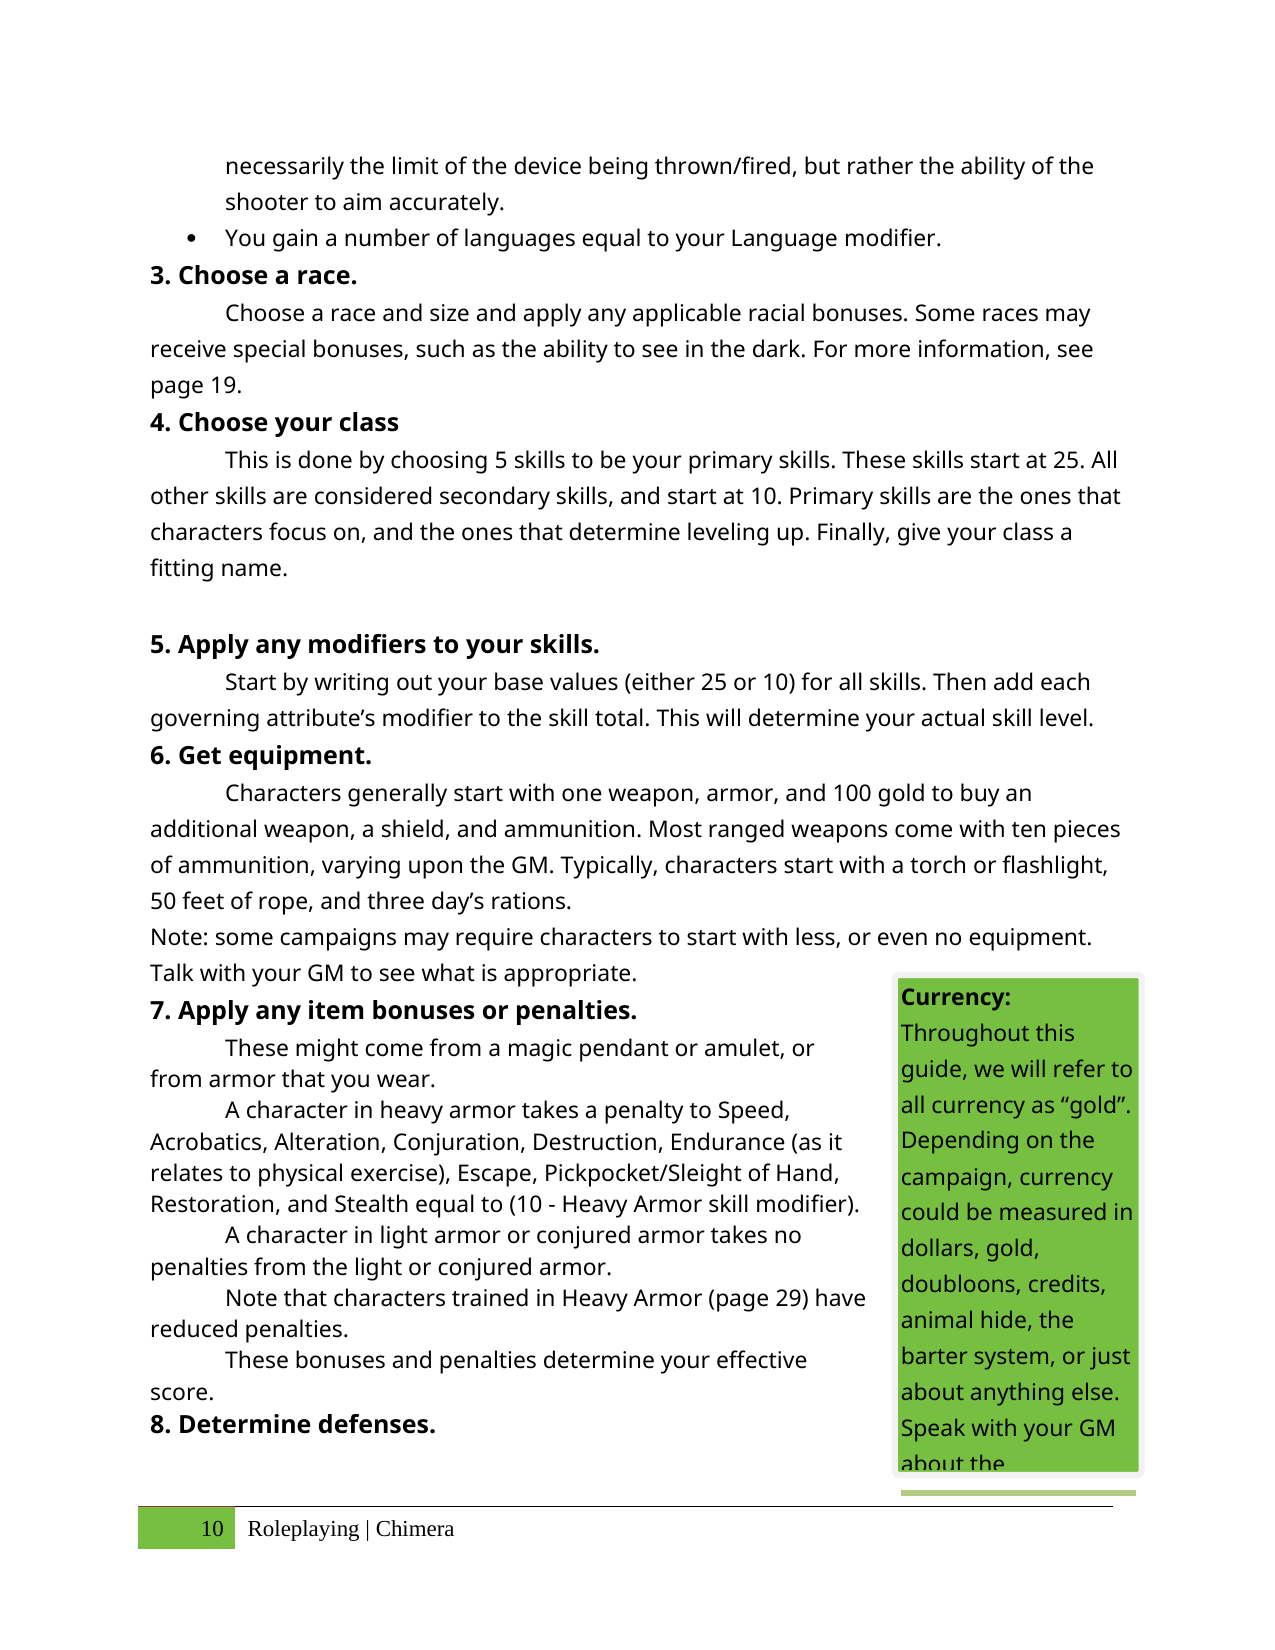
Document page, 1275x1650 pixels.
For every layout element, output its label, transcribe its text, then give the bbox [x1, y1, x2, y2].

text This is done by choosing 5 skills to be your primary skills. These skills start at 25. All other skills are considered secondary skills, and start at 10. Primary skills are the ones that characters focus on, and the ones that determine leveling up. Finally, give your class a fitting name. [150, 444, 1125, 583]
text 5. Apply any modifiers to your skills. [150, 627, 1125, 661]
text 4. Choose your class [150, 405, 1125, 439]
text 7. Apply any item bonuses or penalties. [150, 993, 891, 1027]
text 6. Get equipment. [150, 738, 1125, 772]
text Note: some campaigns may require characters to start with less, or even no equipment. Talk with your GM to see what is appropriate. [150, 921, 1125, 988]
text Choose a race and size and apply any applicable racial bonuses. Some races may receive special bonuses, such as the ability to see in the dark. For more information, see page 16. [150, 297, 1125, 400]
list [187, 150, 1125, 217]
text These might come from a magic pendant or amulet, or from armor that you wear. A character in heavy armor takes a penalty to Speed, Acrobatics, Alteration, Conjuration, Destruction, Endurance (as it relates to physical exercise), Escape, Pickpocket/Sleight of Hand, Restoration, and Stealth equal to (10 - Heavy Armor skill modifier). A character in light armor or conjured armor takes no penalties from the light or conjured armor. Note that characters trained in Heavy Armor (page 22) have reduced penalties. These bonuses and penalties determine your effective score. [150, 1032, 891, 1407]
text Characters generally start with one weapon, armor, and 100 gold to buy an additional weapon, a shield, and ammunition. Most ranged weapons come with ten pieces of ammunition, varying upon the GM. Typically, characters start with a torch or flashlight, 50 feet of rope, and three day’s rations. [150, 777, 1125, 916]
text Start by writing out your base values (either 25 or 10) for all skills. Then add each governing attribute’s modifier to the skill total. This will determine your actual skill level. [150, 666, 1125, 733]
list You gain a number of languages equal to your Language modifier. [187, 222, 1125, 253]
text 8. Determine defenses. [150, 1407, 891, 1441]
text 3. Choose a race. [150, 258, 1125, 292]
